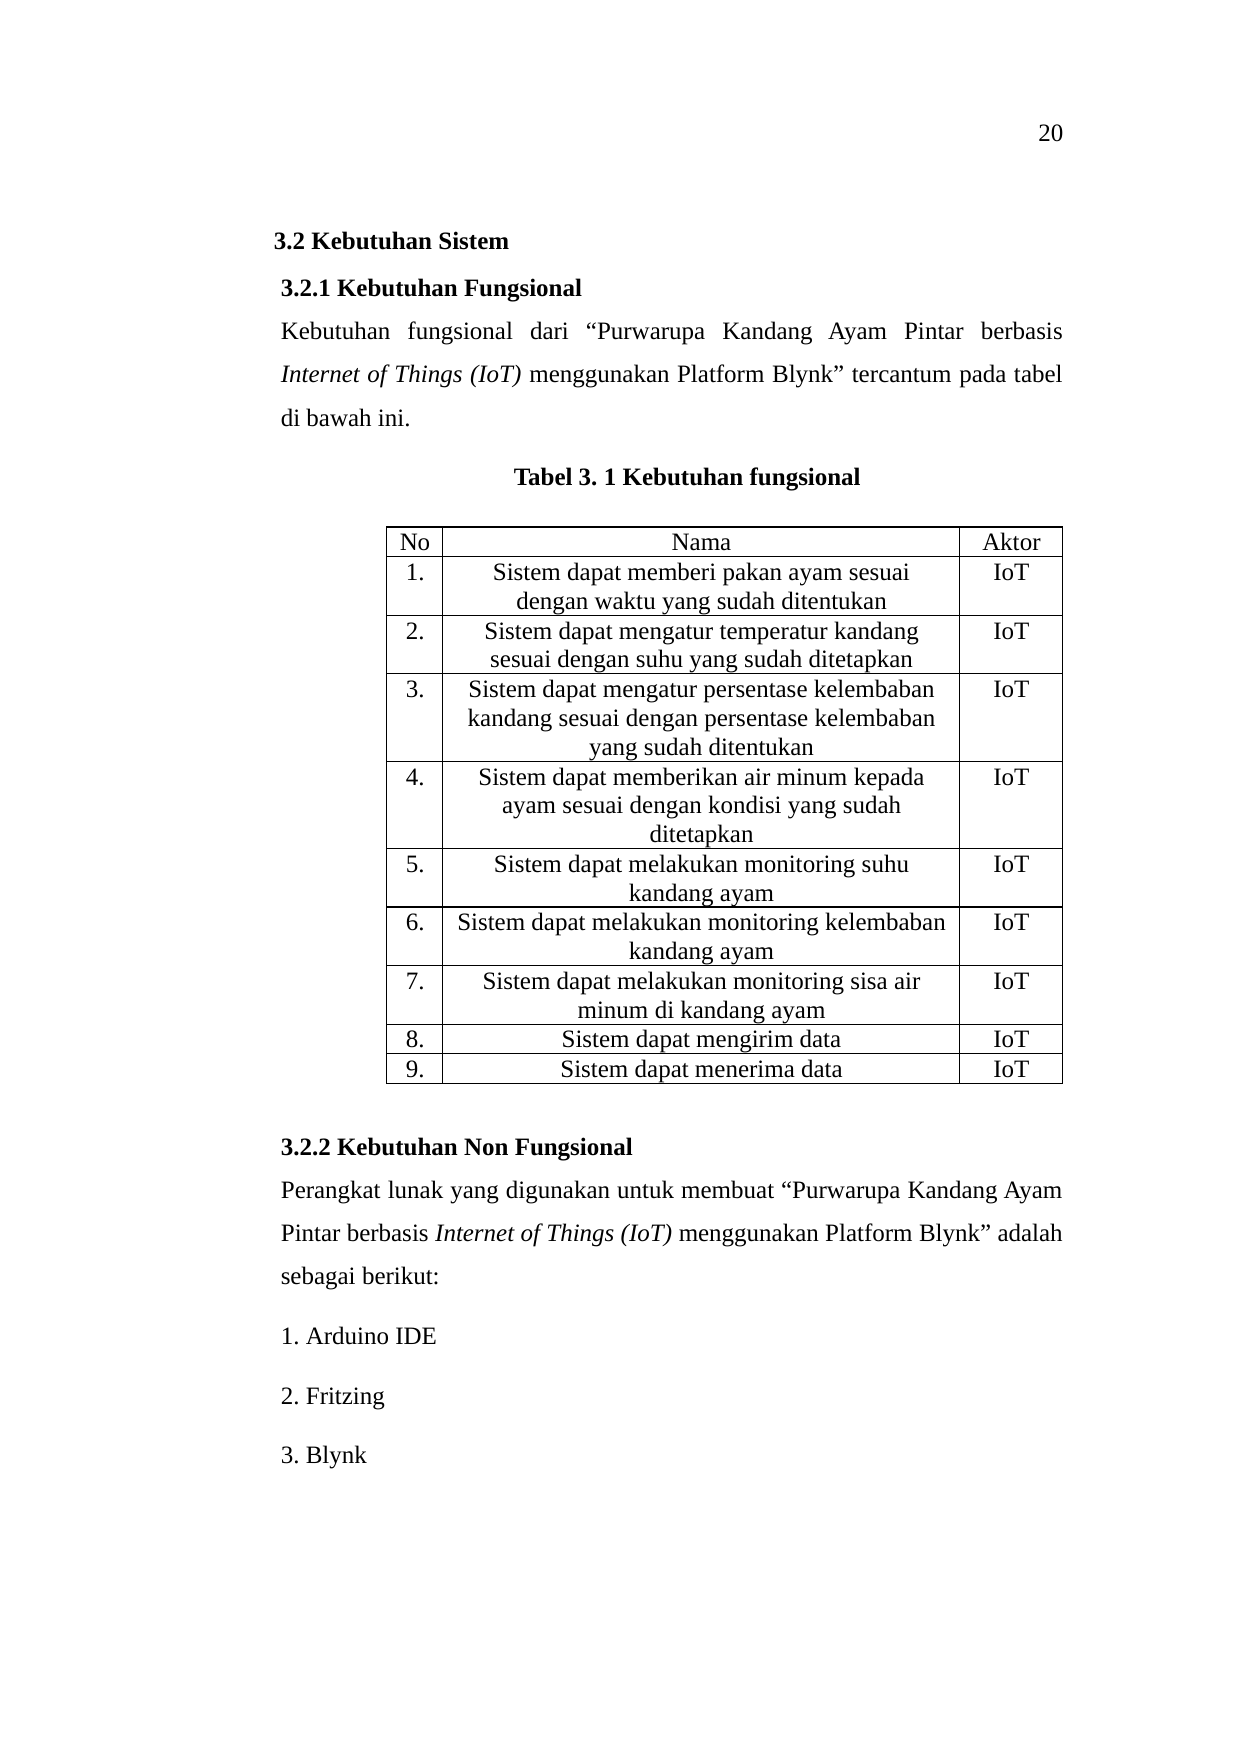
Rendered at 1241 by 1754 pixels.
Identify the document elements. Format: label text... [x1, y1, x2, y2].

table_cell Sistem dapat mengatur temperatur kandang sesuai dengan suhu yang sudah ditetapkan [443, 616, 959, 673]
table_header No [387, 528, 442, 556]
table_cell IoT [960, 762, 1062, 848]
table_cell 1. [387, 557, 442, 615]
table_cell Sistem dapat melakukan monitoring suhu kandang ayam [443, 849, 959, 906]
table_cell Sistem dapat mengirim data [443, 1025, 959, 1053]
table_cell 8. [387, 1025, 442, 1053]
text 2. Fritzing [281, 1381, 1063, 1409]
table_cell IoT [960, 616, 1062, 673]
table_cell Sistem dapat memberi pakan ayam sesuai dengan waktu yang sudah ditentukan [443, 557, 959, 615]
table_cell 9. [387, 1054, 442, 1083]
table_cell 3. [387, 674, 442, 761]
table_cell IoT [960, 1054, 1062, 1083]
table_cell 6. [387, 908, 442, 965]
table_cell 5. [387, 849, 442, 906]
text 3. Blynk [281, 1441, 1063, 1469]
table_cell Sistem dapat melakukan monitoring kelembaban kandang ayam [443, 908, 959, 965]
text 1. Arduino IDE [281, 1321, 1063, 1350]
table_cell IoT [960, 674, 1062, 761]
table_cell 4. [387, 762, 442, 848]
subtitle Kebutuhan Fungsional [281, 273, 1063, 302]
table_cell Sistem dapat memberikan air minum kepada ayam sesuai dengan kondisi yang sudah ditetapkan [443, 762, 959, 848]
table_cell 2. [387, 616, 442, 673]
table_cell Sistem dapat melakukan monitoring sisa air minum di kandang ayam [443, 966, 959, 1023]
table_cell IoT [960, 1025, 1062, 1053]
subtitle Kebutuhan Sistem [274, 226, 1063, 255]
table_cell IoT [960, 557, 1062, 615]
text Perangkat lunak yang digunakan untuk membuat “Purwarupa Kandang Ayam Pintar berbasis Internet of Things (IoT) menggunakan Platform Blynk” adalah sebagai berikut: [281, 1175, 1063, 1290]
text Tabel 3. 1 Kebutuhan fungsional [236, 462, 1063, 491]
table_cell Sistem dapat mengatur persentase kelembaban kandang sesuai dengan persentase kelembaban yang sudah ditentukan [443, 674, 959, 761]
table_cell Sistem dapat menerima data [443, 1054, 959, 1083]
table_cell IoT [960, 908, 1062, 965]
table_header Nama [443, 528, 959, 556]
table_cell IoT [960, 966, 1062, 1023]
table_cell IoT [960, 849, 1062, 906]
text Kebutuhan fungsional dari “Purwarupa Kandang Ayam Pintar berbasis Internet of Things (IoT) menggunakan Platform Blynk” tercantum pada tabel di bawah ini. [281, 316, 1063, 431]
table_cell 7. [387, 966, 442, 1023]
table_header Aktor [960, 528, 1062, 556]
subtitle Kebutuhan Non Fungsional [281, 1132, 1063, 1161]
